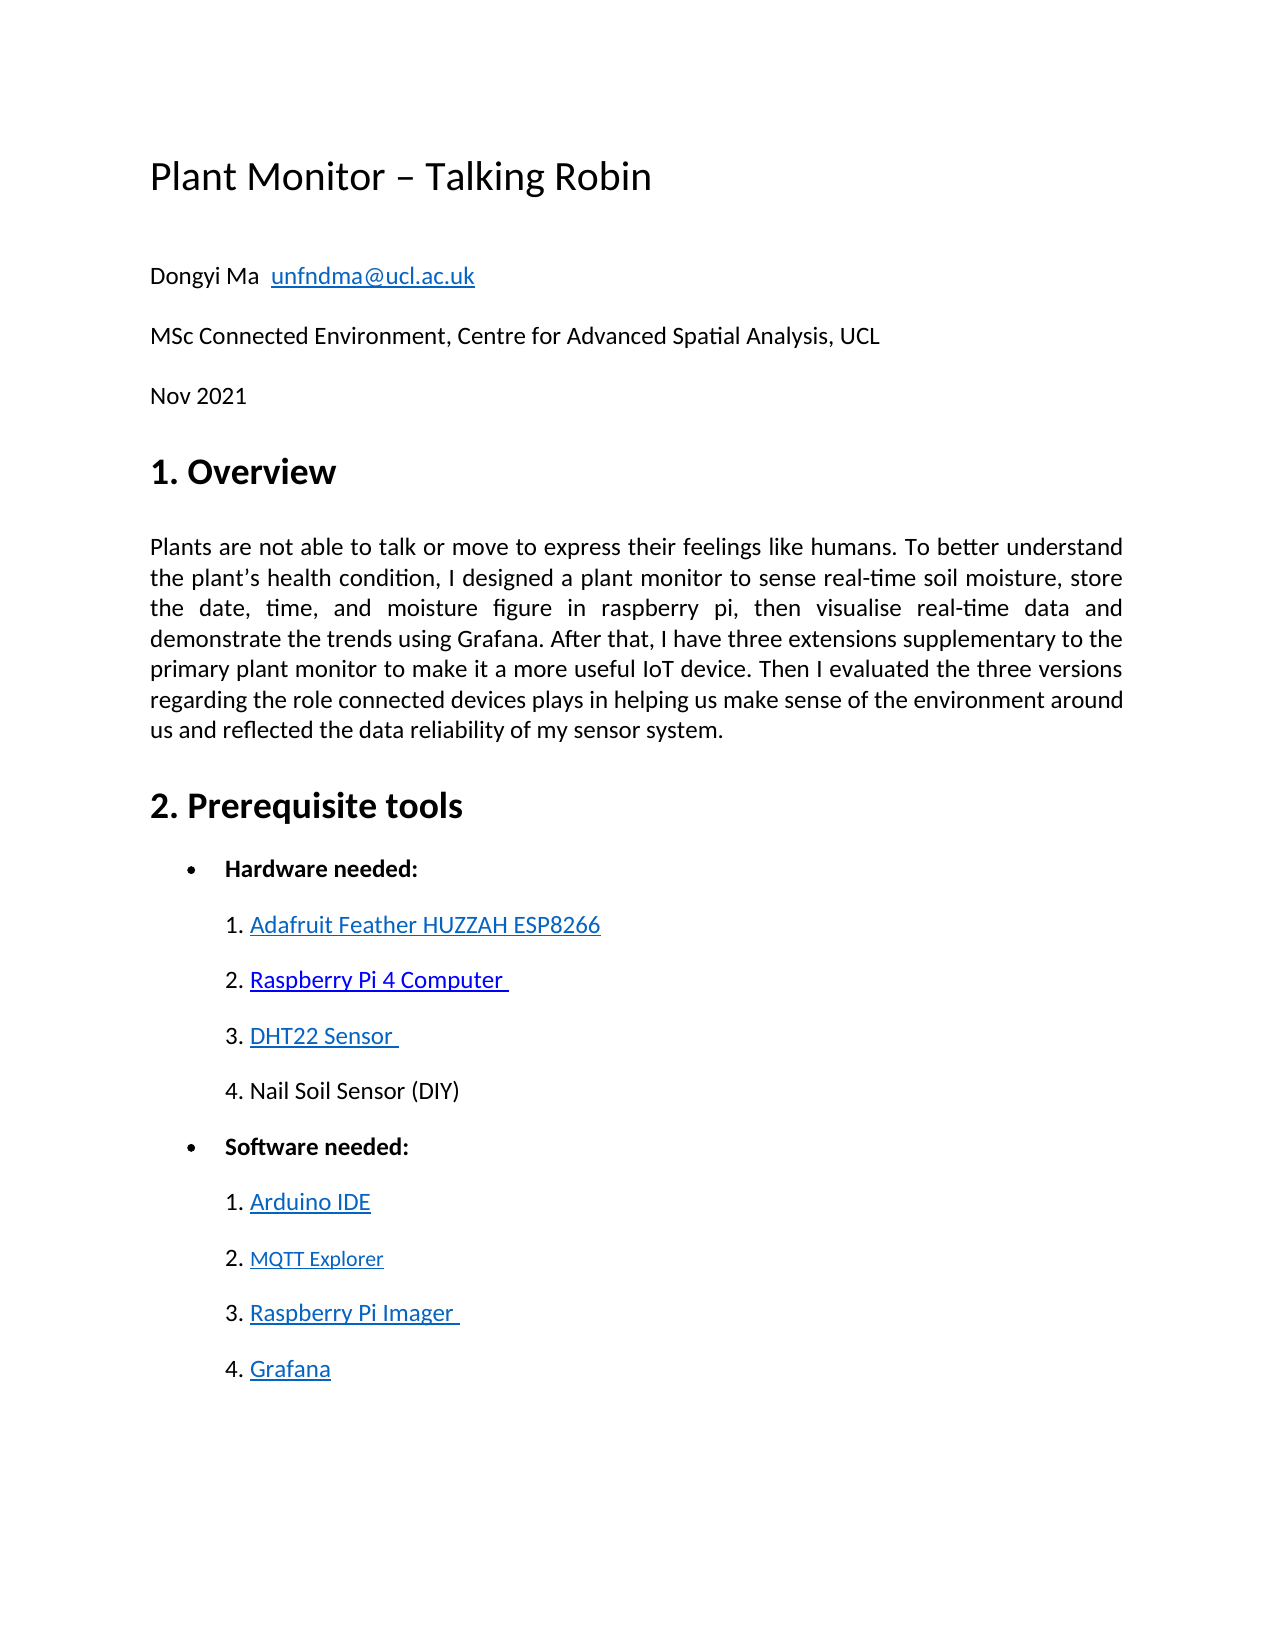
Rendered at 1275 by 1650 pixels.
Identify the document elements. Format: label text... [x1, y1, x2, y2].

text 4. Grafana [225, 1353, 1125, 1383]
text 1. Arduino IDE [225, 1186, 1125, 1217]
text 2. Prerequisite tools [150, 782, 1125, 828]
list Hardware needed: [187, 853, 1125, 884]
text 3. DHT22 Sensor [225, 1020, 1125, 1050]
subtitle 1. Overview [150, 448, 1125, 494]
text 2. MQTT Explorer [225, 1242, 1125, 1272]
text 4. Nail Soil Sensor (DIY) [225, 1075, 1125, 1106]
text MSc Connected Environment, Centre for Advanced Spatial Analysis, UCL [150, 320, 1125, 351]
text 3. Raspberry Pi Imager [225, 1297, 1125, 1328]
list Software needed: [187, 1131, 1125, 1161]
text 1. Adafruit Feather HUZZAH ESP8266 [225, 909, 1125, 939]
subtitle Plants are not able to talk or move to express their feelings like humans. To better understand the plant’s health condition, I designed a plant monitor to sense real-time soil moisture, store the date, time, and moisture figure in raspberry pi, then visualise real-time data and demonstrate the trends using Grafana. After that, I have three extensions supplementary to the primary plant monitor to make it a more useful IoT device. Then I evaluated the three versions regarding the role connected devices plays in helping us make sense of the environment around us and reflected the data reliability of my sensor system. [150, 531, 1125, 745]
text Plant Monitor – Talking Robin [150, 150, 1125, 201]
text Nov 2021 [150, 380, 1125, 410]
text Dongyi Ma unfndma@ucl.ac.uk [150, 261, 1125, 291]
text 2. Raspberry Pi 4 Computer [225, 964, 1125, 995]
